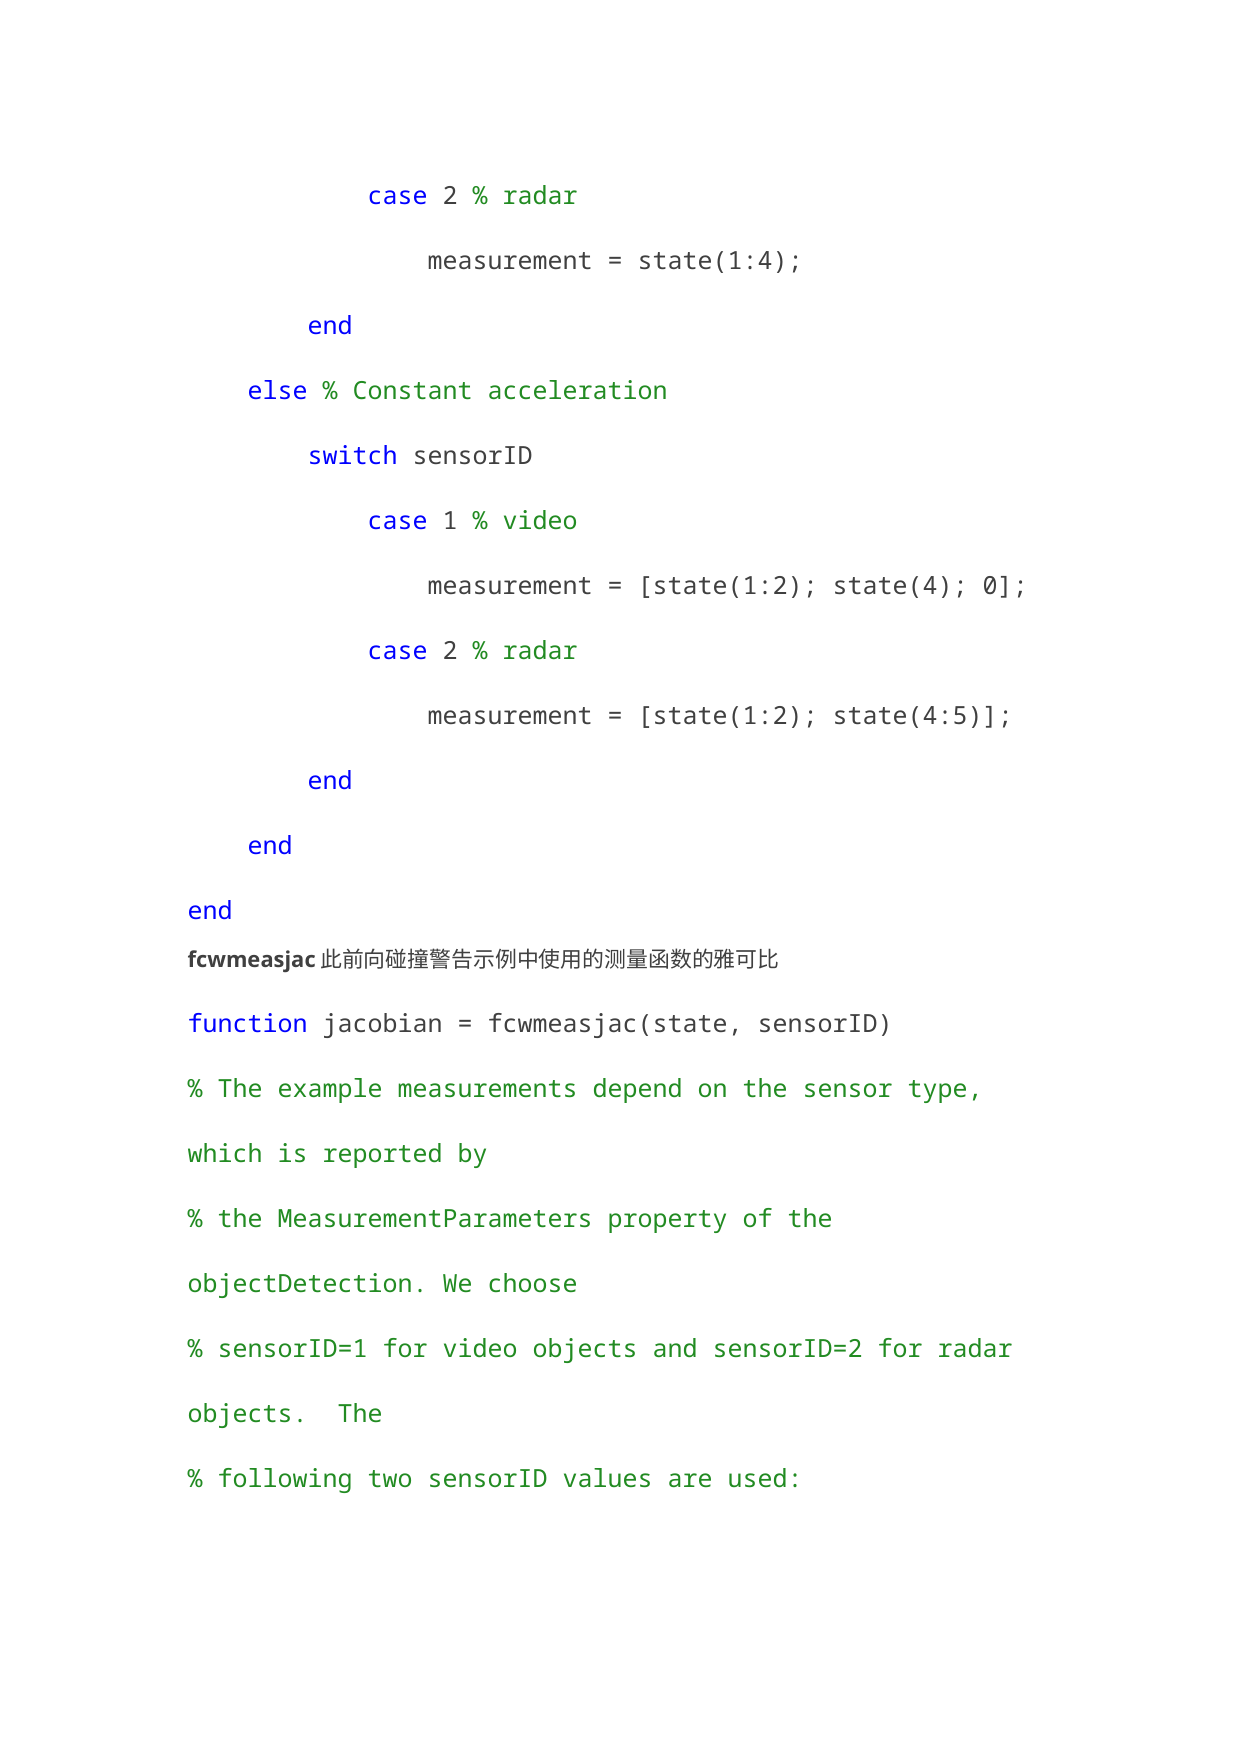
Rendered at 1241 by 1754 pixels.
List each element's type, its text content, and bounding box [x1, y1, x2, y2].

text case 1 % video [187, 487, 1053, 552]
text % following two sensorID values are used: [187, 1445, 1053, 1510]
text % sensorID=1 for video objects and sensorID=2 for radar objects. The [187, 1315, 1053, 1445]
text function jacobian = fcwmeasjac(state, sensorID) [187, 990, 1053, 1055]
text end [187, 292, 1053, 357]
text measurement = [state(1:2); state(4); 0]; [187, 552, 1053, 617]
text end [187, 747, 1053, 812]
text % The example measurements depend on the sensor type, which is reported by [187, 1055, 1053, 1185]
text measurement = state(1:4); [187, 227, 1053, 292]
text end [187, 812, 1053, 877]
text fcwmeasjac此前向碰撞警告示例中使用的测量函数的雅可比 [187, 942, 1053, 974]
text % the MeasurementParameters property of the objectDetection. We choose [187, 1185, 1053, 1315]
text case 2 % radar [187, 162, 1053, 227]
text else % Constant acceleration [187, 357, 1053, 422]
text measurement = [state(1:2); state(4:5)]; [187, 682, 1053, 747]
text end [187, 877, 1053, 942]
text switch sensorID [187, 422, 1053, 487]
text case 2 % radar [187, 617, 1053, 682]
